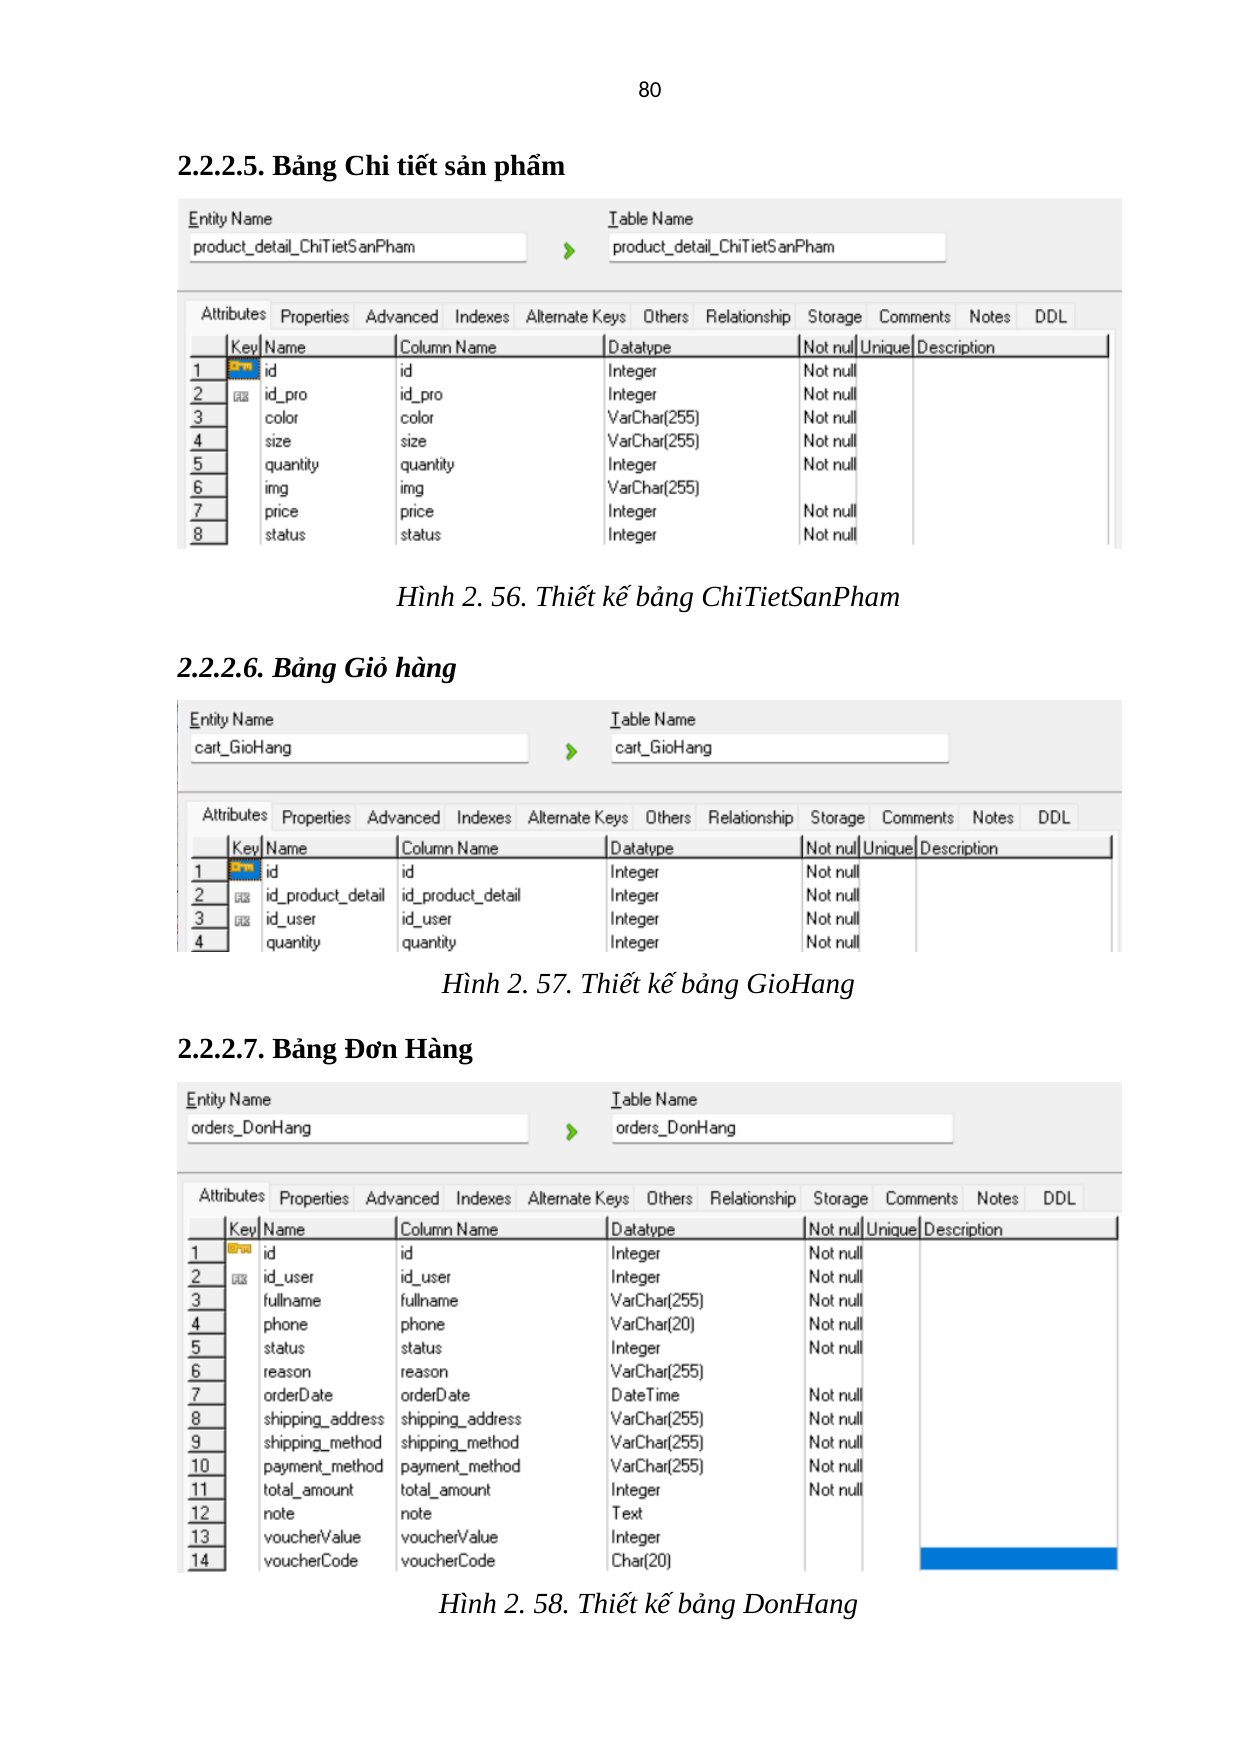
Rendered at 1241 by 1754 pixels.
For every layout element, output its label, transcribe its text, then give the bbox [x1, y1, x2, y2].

subtitle 2.2.2.5. Bảng Chi tiết sản phẩm [177, 148, 1122, 181]
picture [177, 700, 1122, 952]
text Hình 2. 56. Thiết kế bảng ChiTietSanPham [177, 579, 1122, 613]
subtitle 2.2.2.6. Bảng Giỏ hàng [177, 650, 1122, 684]
text Hình 2. 58. Thiết kế bảng DonHang [177, 1587, 1122, 1620]
text Hình 2. 57. Thiết kế bảng GioHang [177, 966, 1122, 999]
picture [177, 1082, 1122, 1573]
picture [177, 198, 1122, 549]
subtitle 2.2.2.7. Bảng Đơn Hàng [177, 1032, 1122, 1065]
